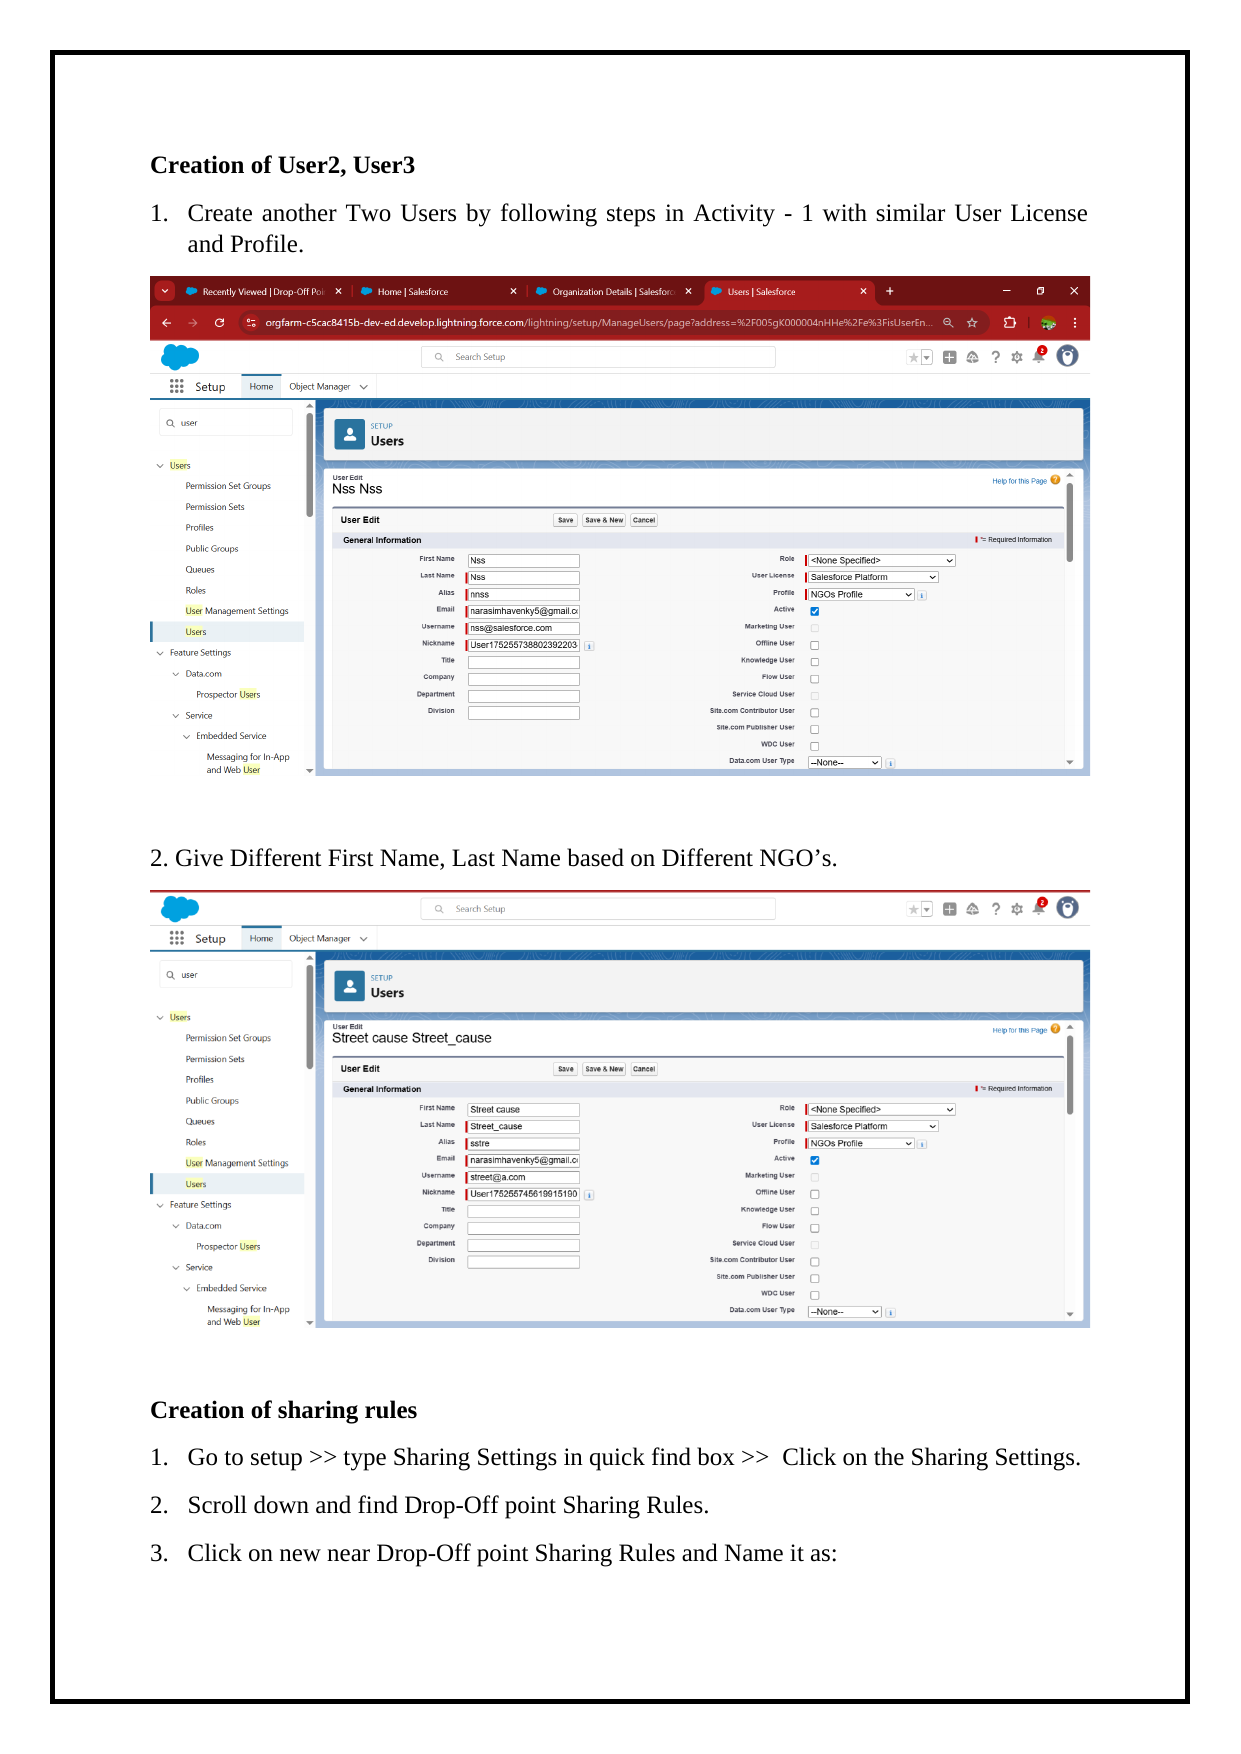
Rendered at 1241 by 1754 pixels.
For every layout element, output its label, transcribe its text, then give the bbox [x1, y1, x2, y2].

text 2. Give Different First Name, Last Name based on Different NGO’s. [150, 843, 1090, 872]
list Scroll down and find Drop-Off point Sharing Rules. [150, 1490, 1090, 1519]
text Creation of sharing rules [150, 1395, 1090, 1423]
list Click on new near Drop-Off point Sharing Rules and Name it as: [150, 1538, 1090, 1567]
text Creation of User2, User3 [150, 150, 1090, 179]
picture [150, 890, 1091, 1328]
list Create another Two Users by following steps in Activity - 1 with similar User License and Profile. [150, 198, 1090, 257]
picture [150, 276, 1091, 776]
list Go to setup >> type Sharing Settings in quick find box >> Click on the Sharing Settings. [150, 1442, 1090, 1471]
